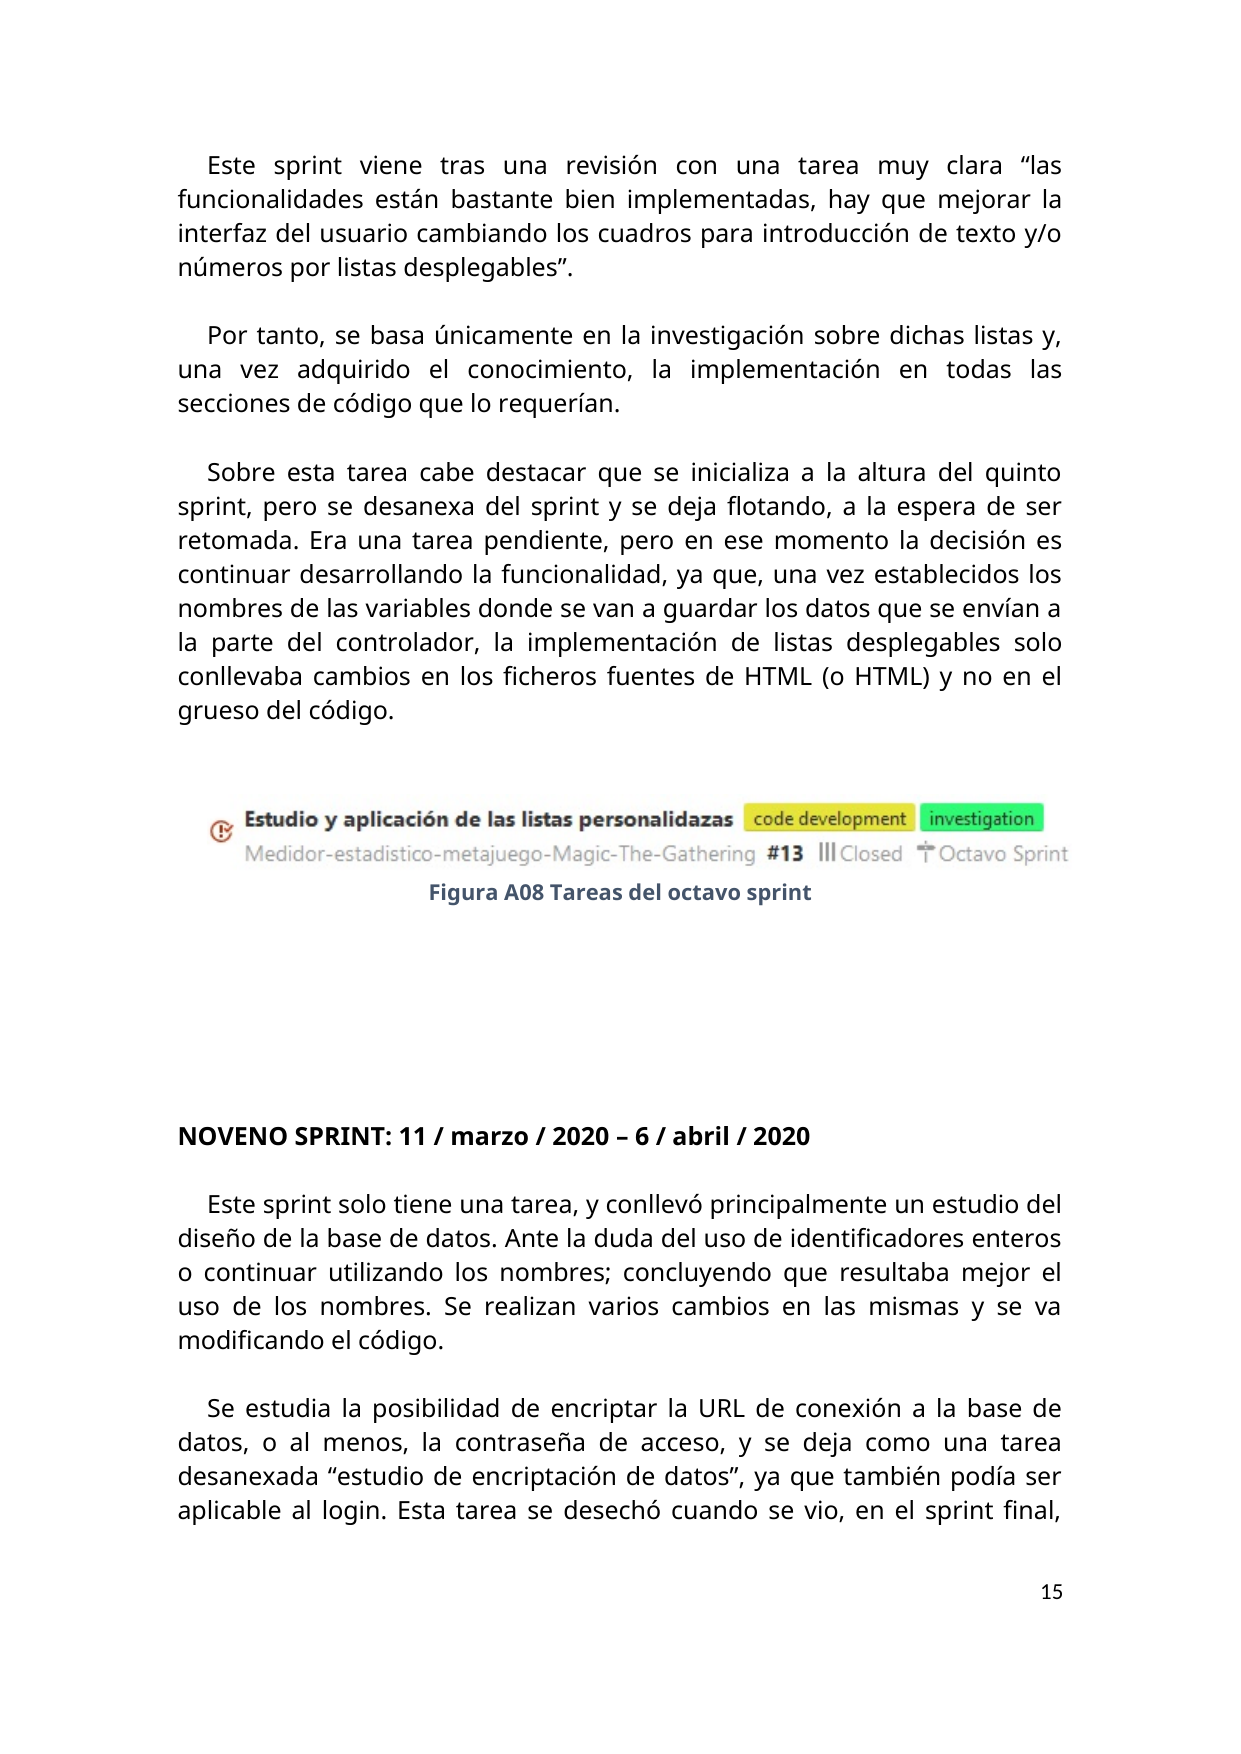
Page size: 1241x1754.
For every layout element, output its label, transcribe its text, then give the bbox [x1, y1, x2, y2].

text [177, 1391, 1063, 1527]
text NOVENO SPRINT: 11 / marzo / 2020 – 6 / abril / 2020 [177, 1118, 1063, 1152]
picture [206, 794, 1092, 877]
text Por tanto, se basa únicamente en la investigación sobre dichas listas y, una vez adquirido el conocimiento, la implementación en todas las secciones de código que lo requerían. [177, 318, 1063, 420]
text Sobre esta tarea cabe destacar que se inicializa a la altura del quinto sprint, pero se desanexa del sprint y se deja flotando, a la espera de ser retomada. Era una tarea pendiente, pero en ese momento la decisión es continuar desarrollando la funcionalidad, ya que, una vez establecidos los nombres de las variables donde se van a guardar los datos que se envían a la parte del controlador, la implementación de listas desplegables solo conllevaba cambios en los ficheros fuentes de HTML (o HTML) y no en el grueso del código. [177, 454, 1063, 727]
text Este sprint viene tras una revisión con una tarea muy clara “las funcionalidades están bastante bien implementadas, hay que mejorar la interfaz del usuario cambiando los cuadros para introducción de texto y/o números por listas desplegables”. [177, 148, 1063, 284]
text Este sprint solo tiene una tarea, y conllevó principalmente un estudio del diseño de la base de datos. Ante la duda del uso de identificadores enteros o continuar utilizando los nombres; concluyendo que resultaba mejor el uso de los nombres. Se realizan varios cambios en las mismas y se va modificando el código. [177, 1186, 1063, 1357]
